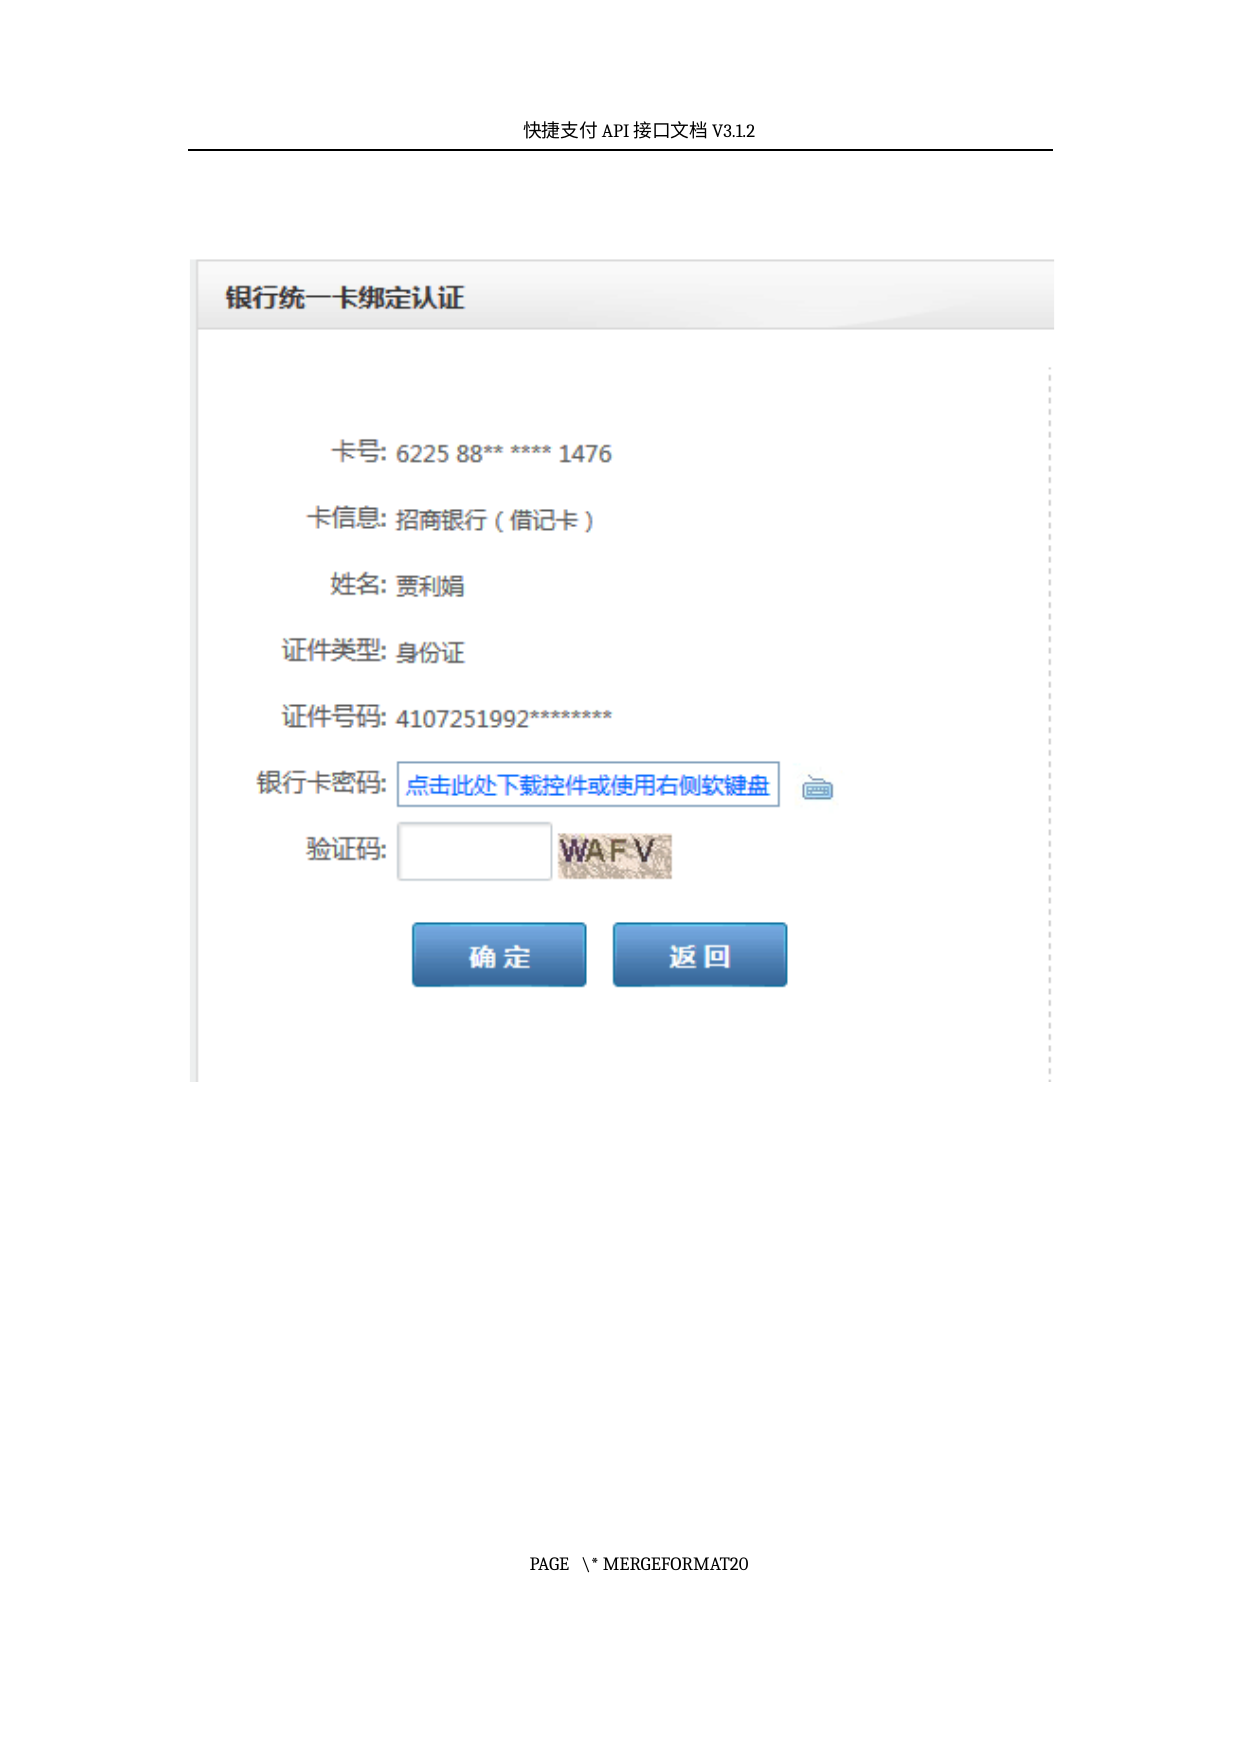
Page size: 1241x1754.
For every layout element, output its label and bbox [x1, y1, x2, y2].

picture [189, 258, 1055, 1082]
